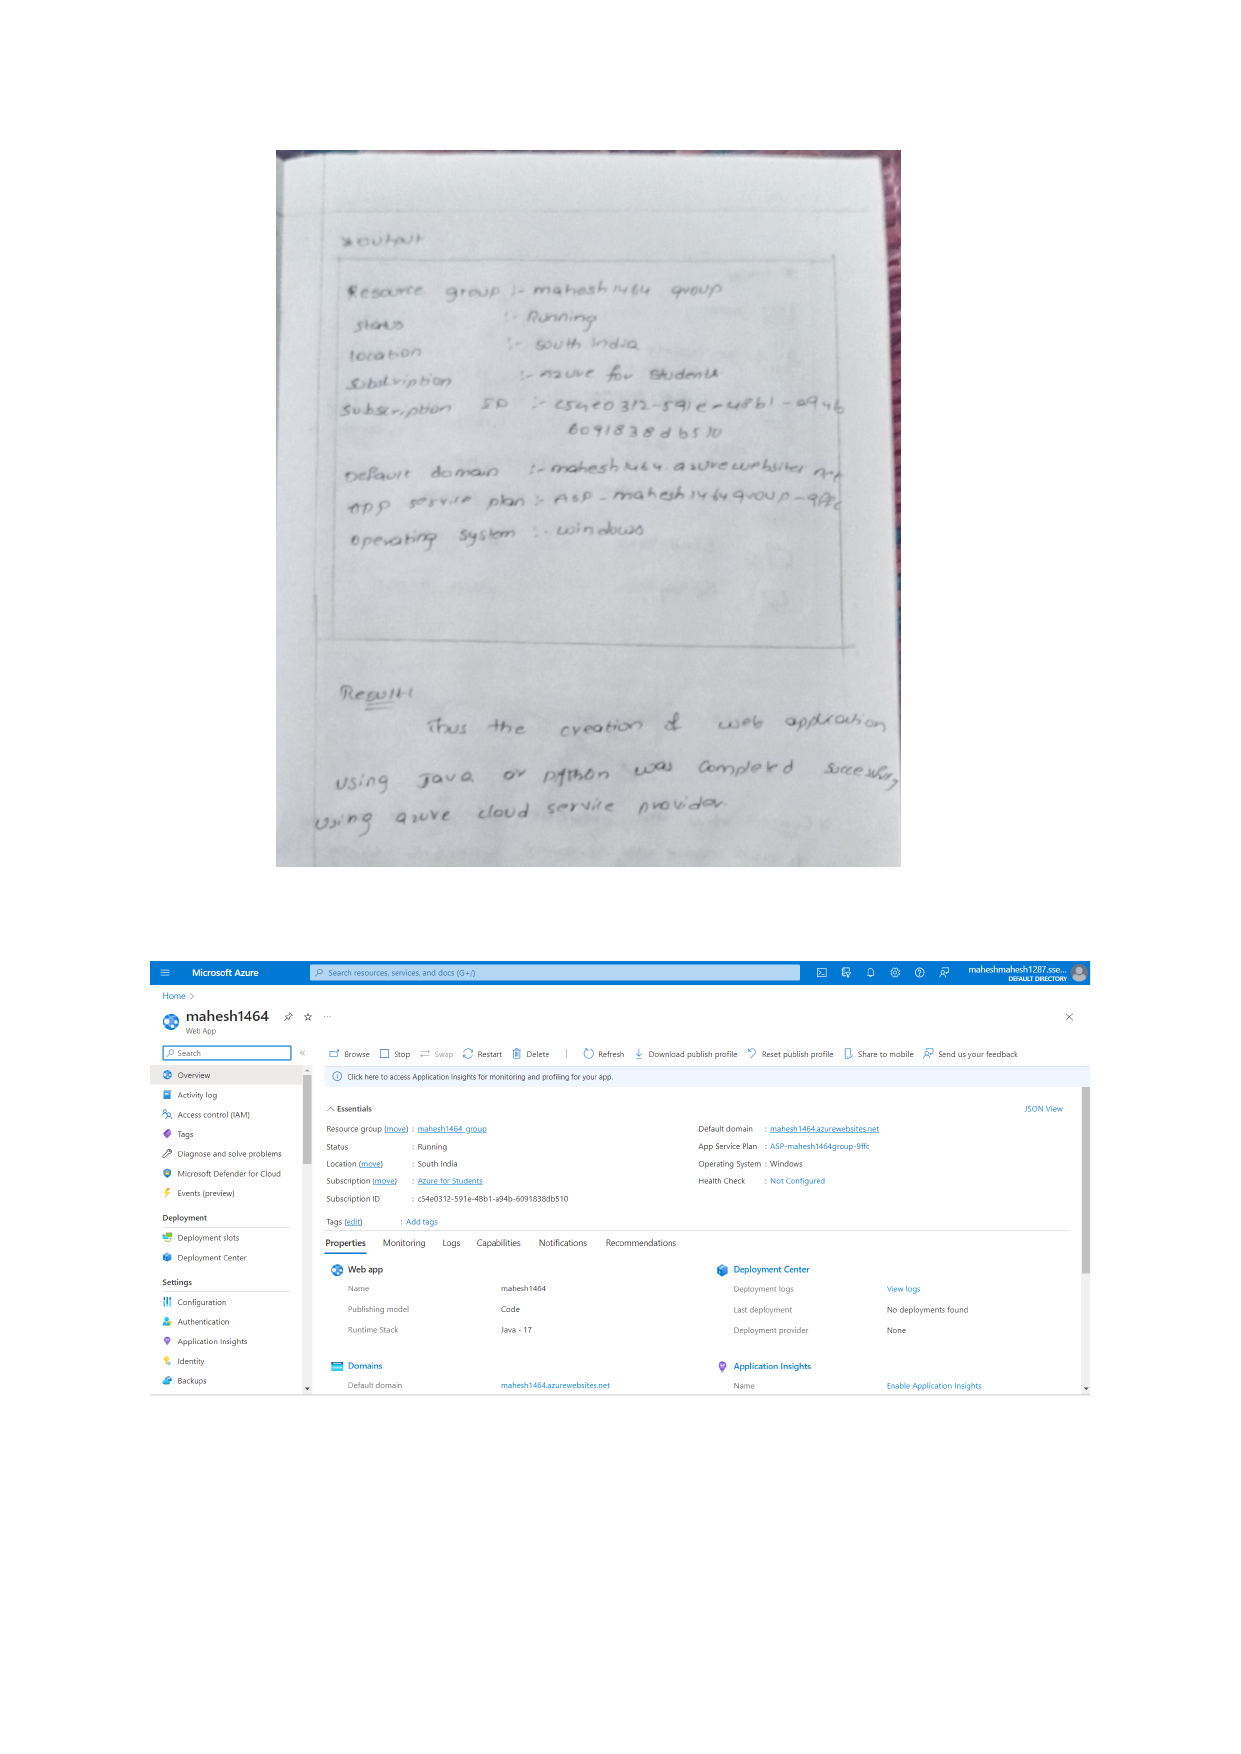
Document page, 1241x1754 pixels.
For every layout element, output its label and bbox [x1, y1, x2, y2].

picture [150, 961, 1091, 1396]
picture [276, 150, 901, 867]
